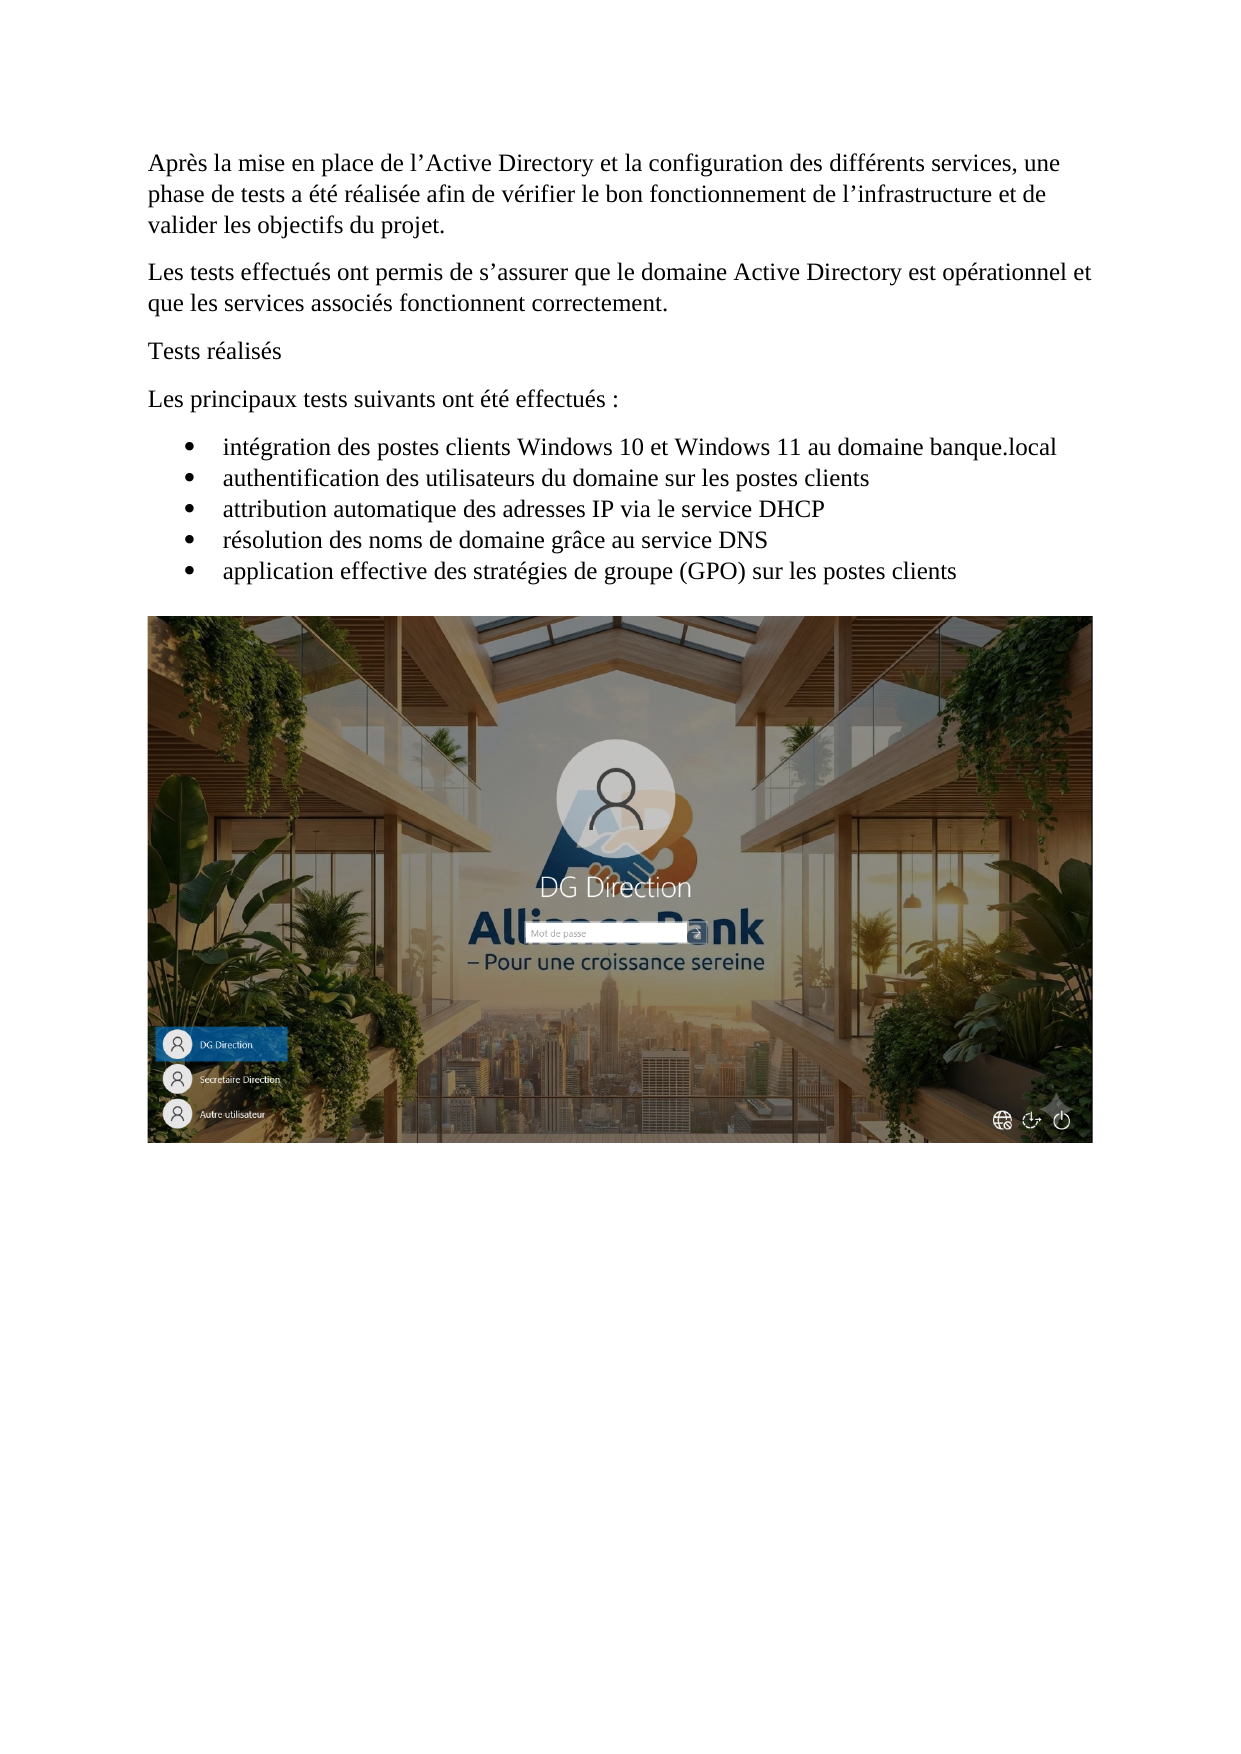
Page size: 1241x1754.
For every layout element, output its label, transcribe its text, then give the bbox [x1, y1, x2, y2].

list authentification des utilisateurs du domaine sur les postes clients [185, 463, 1093, 491]
list application effective des stratégies de groupe (GPO) sur les postes clients [185, 556, 1093, 584]
text Après la mise en place de l’Active Directory et la configuration des différents services, une phase de tests a été réalisée afin de vérifier le bon fonctionnement de l’infrastructure et de valider les objectifs du projet. [148, 148, 1093, 238]
list résolution des noms de domaine grâce au service DNS [185, 525, 1093, 553]
text Tests réalisés [148, 336, 1093, 365]
list intégration des postes clients Windows 10 et Windows 11 au domaine banque.local [185, 432, 1093, 460]
text Les tests effectués ont permis de s’assurer que le domaine Active Directory est opérationnel et que les services associés fonctionnent correctement. [148, 257, 1093, 317]
text Les principaux tests suivants ont été effectués : [148, 384, 1093, 413]
list attribution automatique des adresses IP via le service DHCP [185, 494, 1093, 522]
picture [147, 616, 1093, 1143]
